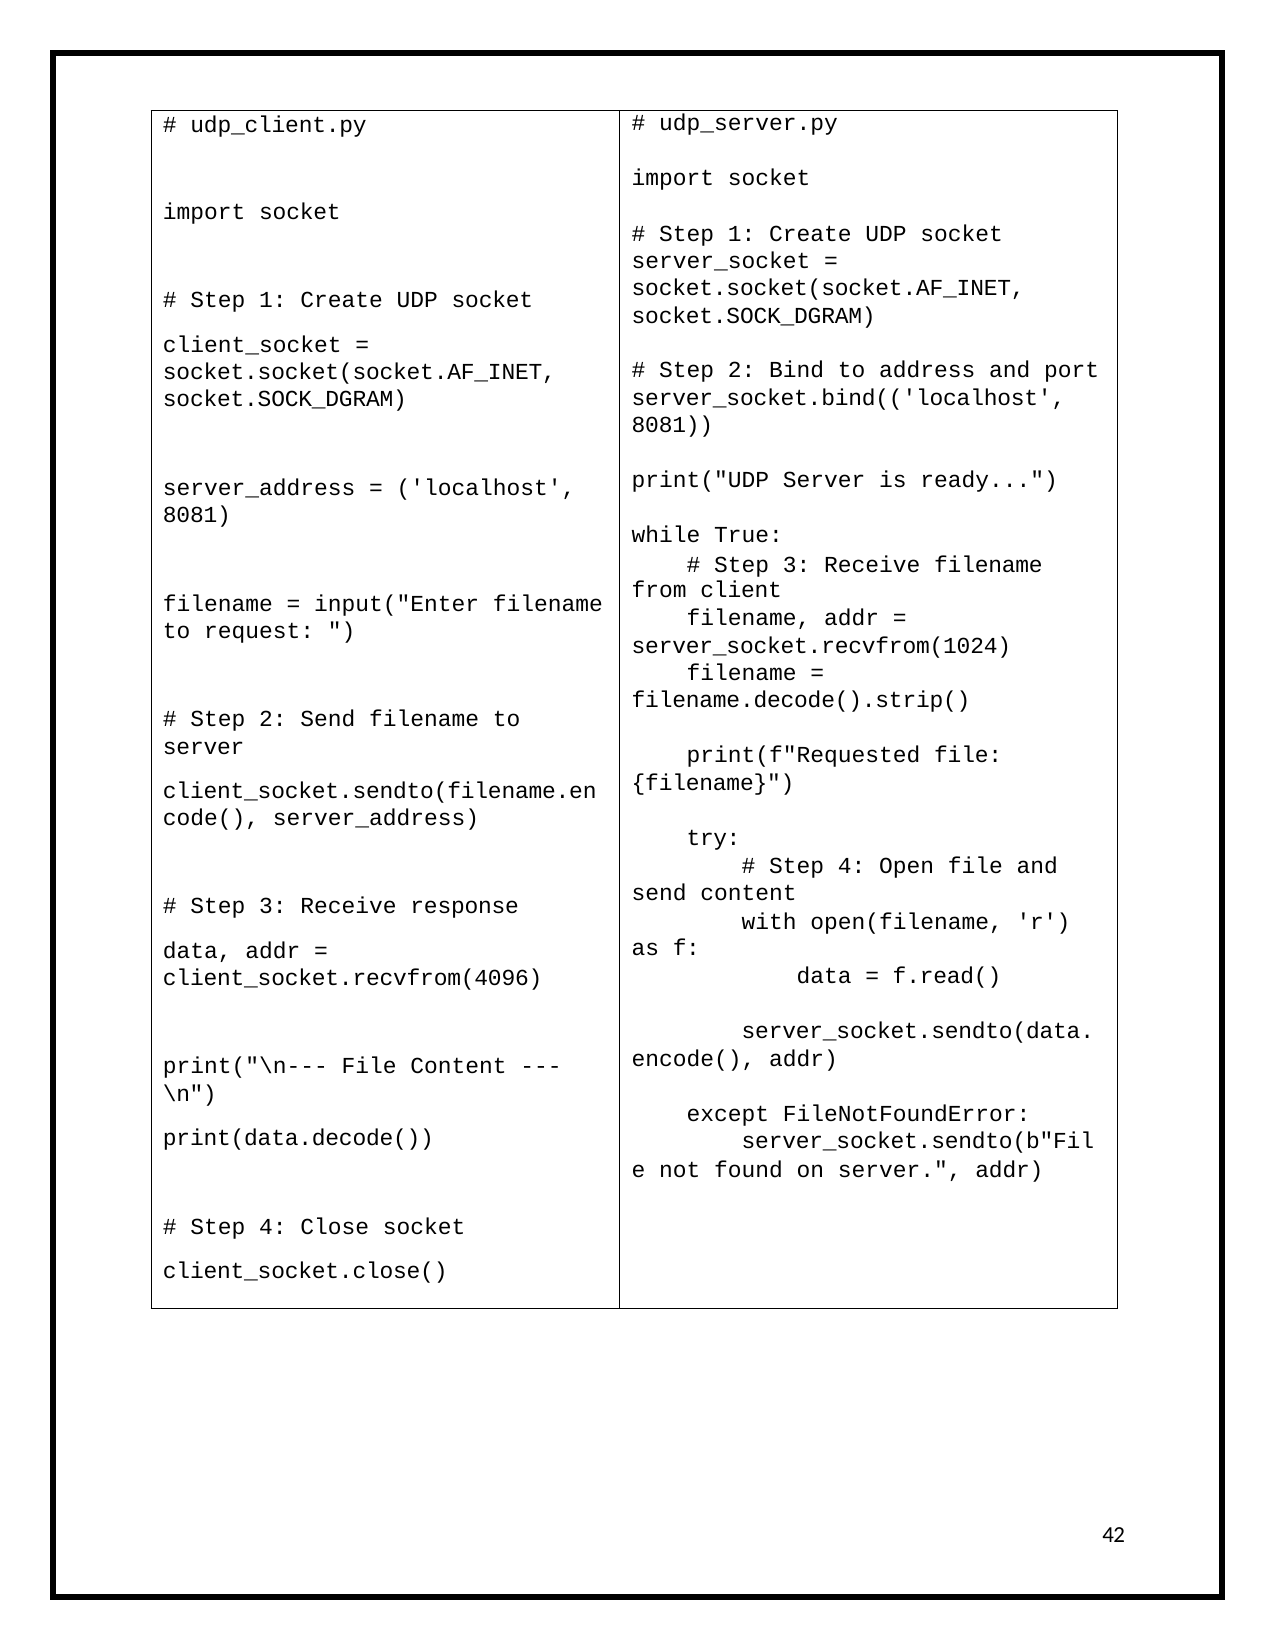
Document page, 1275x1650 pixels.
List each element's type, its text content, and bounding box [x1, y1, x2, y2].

table_header # udp_server.py import socket # Step 1: Create UDP socket server_socket = socket.socket(socket.AF_INET, socket.SOCK_DGRAM) # Step 2: Bind to address and port server_socket.bind(('localhost', 8081)) print("UDP Server is ready...") while True: # Step 3: Receive filename from client filename, addr = server_socket.recvfrom(1024) filename = filename.decode().strip() print(f"Requested file: {filename}") try: # Step 4: Open file and send content with open(filename, 'r') as f: data = f.read() server_socket.sendto(data. encode(), addr) except FileNotFoundError: server_socket.sendto(b"Fil e not found on server.", addr) [620, 111, 1117, 1308]
table_header # udp_client.py import socket # Step 1: Create UDP socket client_socket = socket.socket(socket.AF_INET, socket.SOCK_DGRAM) server_address = ('localhost', 8081) filename = input("Enter filename to request: ") # Step 2: Send filename to server client_socket.sendto(filename.en code(), server_address) # Step 3: Receive response data, addr = client_socket.recvfrom(4096) print("\n--- File Content --- \n") print(data.decode()) # Step 4: Close socket client_socket.close() [152, 111, 619, 1308]
